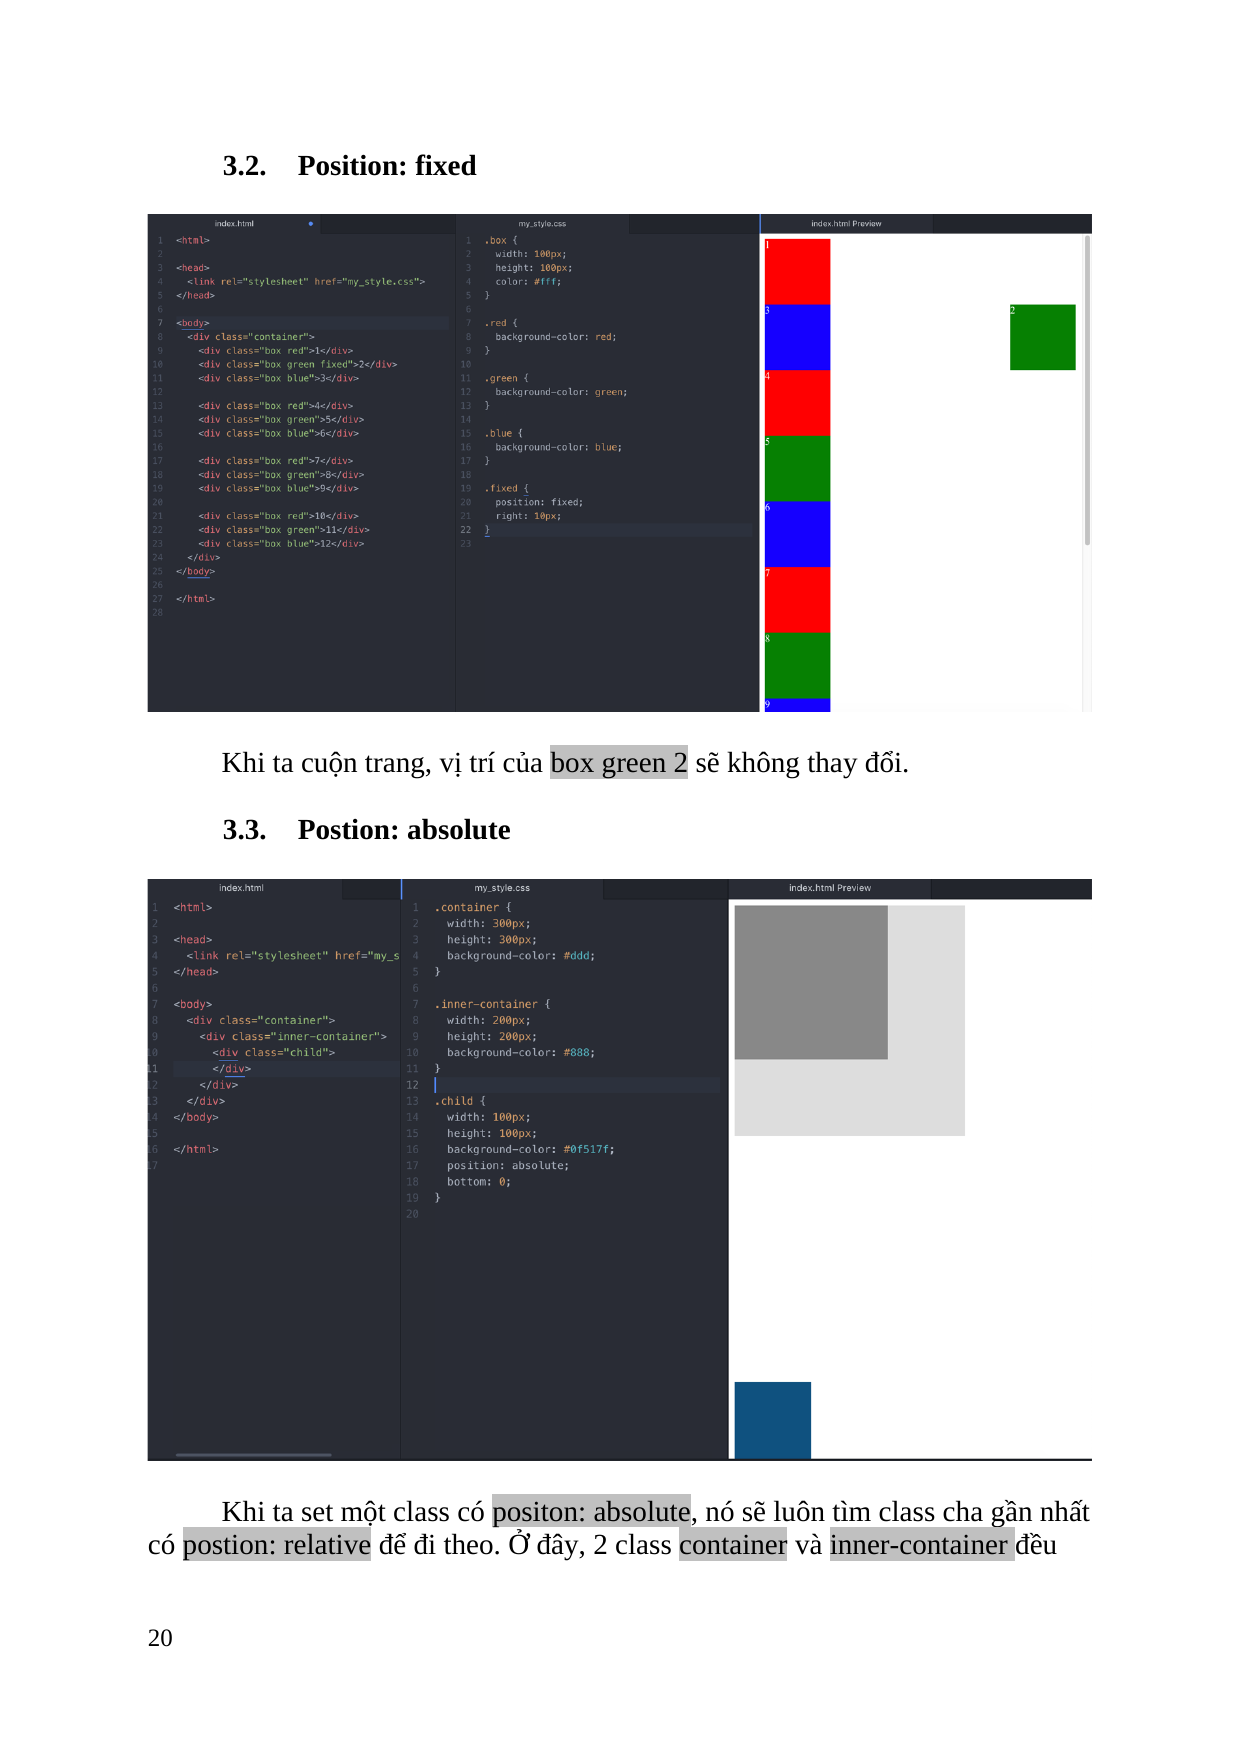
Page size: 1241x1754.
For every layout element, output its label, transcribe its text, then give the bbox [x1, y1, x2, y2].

text Khi ta cuộn trang, vị trí của box green 2 sẽ không thay đổi. [688, 745, 1093, 779]
list Position: fixed [223, 148, 1093, 181]
text Khi ta cuộn trang, vị trí của box green 2 sẽ không thay đổi. [221, 745, 550, 779]
picture [147, 214, 1092, 712]
picture [147, 879, 1092, 1461]
list Postion: absolute [223, 812, 1093, 846]
